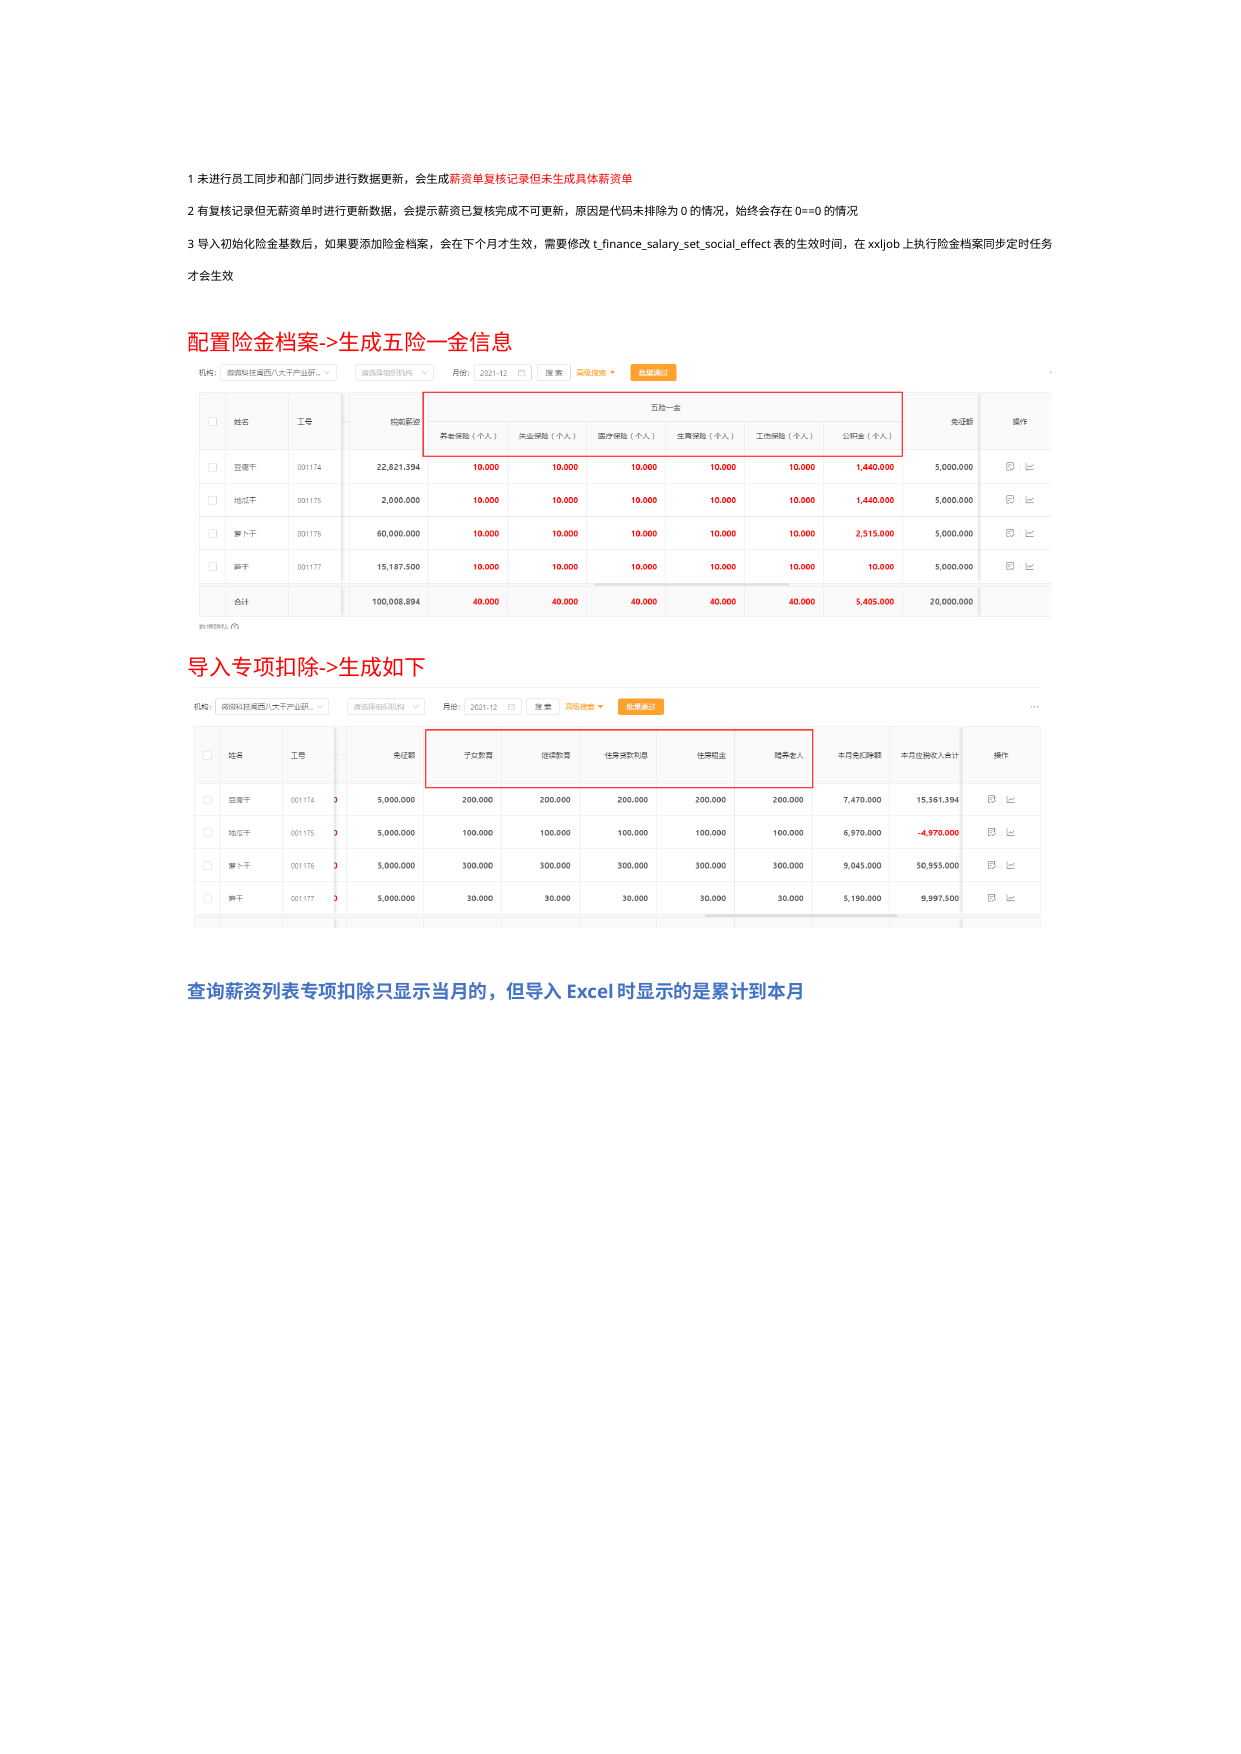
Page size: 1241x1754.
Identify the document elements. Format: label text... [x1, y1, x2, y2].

picture [187, 682, 1052, 928]
text 1 未进行员工同步和部门同步进行数据更新，会生成薪资单复核记录但未生成具体薪资单 [187, 162, 1053, 194]
text 查询薪资列表专项扣除只显示当月的，但导入Excel时显示的是累计到本月 [187, 974, 1053, 1007]
text 3 导入初始化险金基数后，如果要添加险金档案，会在下个月才生效，需要修改t_finance_salary_set_social_effect表的生效时间，在xxljob上执行险金档案同步定时任务才会生效 [187, 227, 1053, 292]
text 2 有复核记录但无薪资单时进行更新数据，会提示薪资已复核完成不可更新，原因是代码未排除为0的情况，始终会存在0==0的情况 [187, 194, 1053, 227]
text 导入专项扣除->生成如下 [187, 649, 1053, 682]
text 配置险金档案->生成五险一金信息 [187, 324, 1053, 357]
picture [187, 357, 1052, 629]
